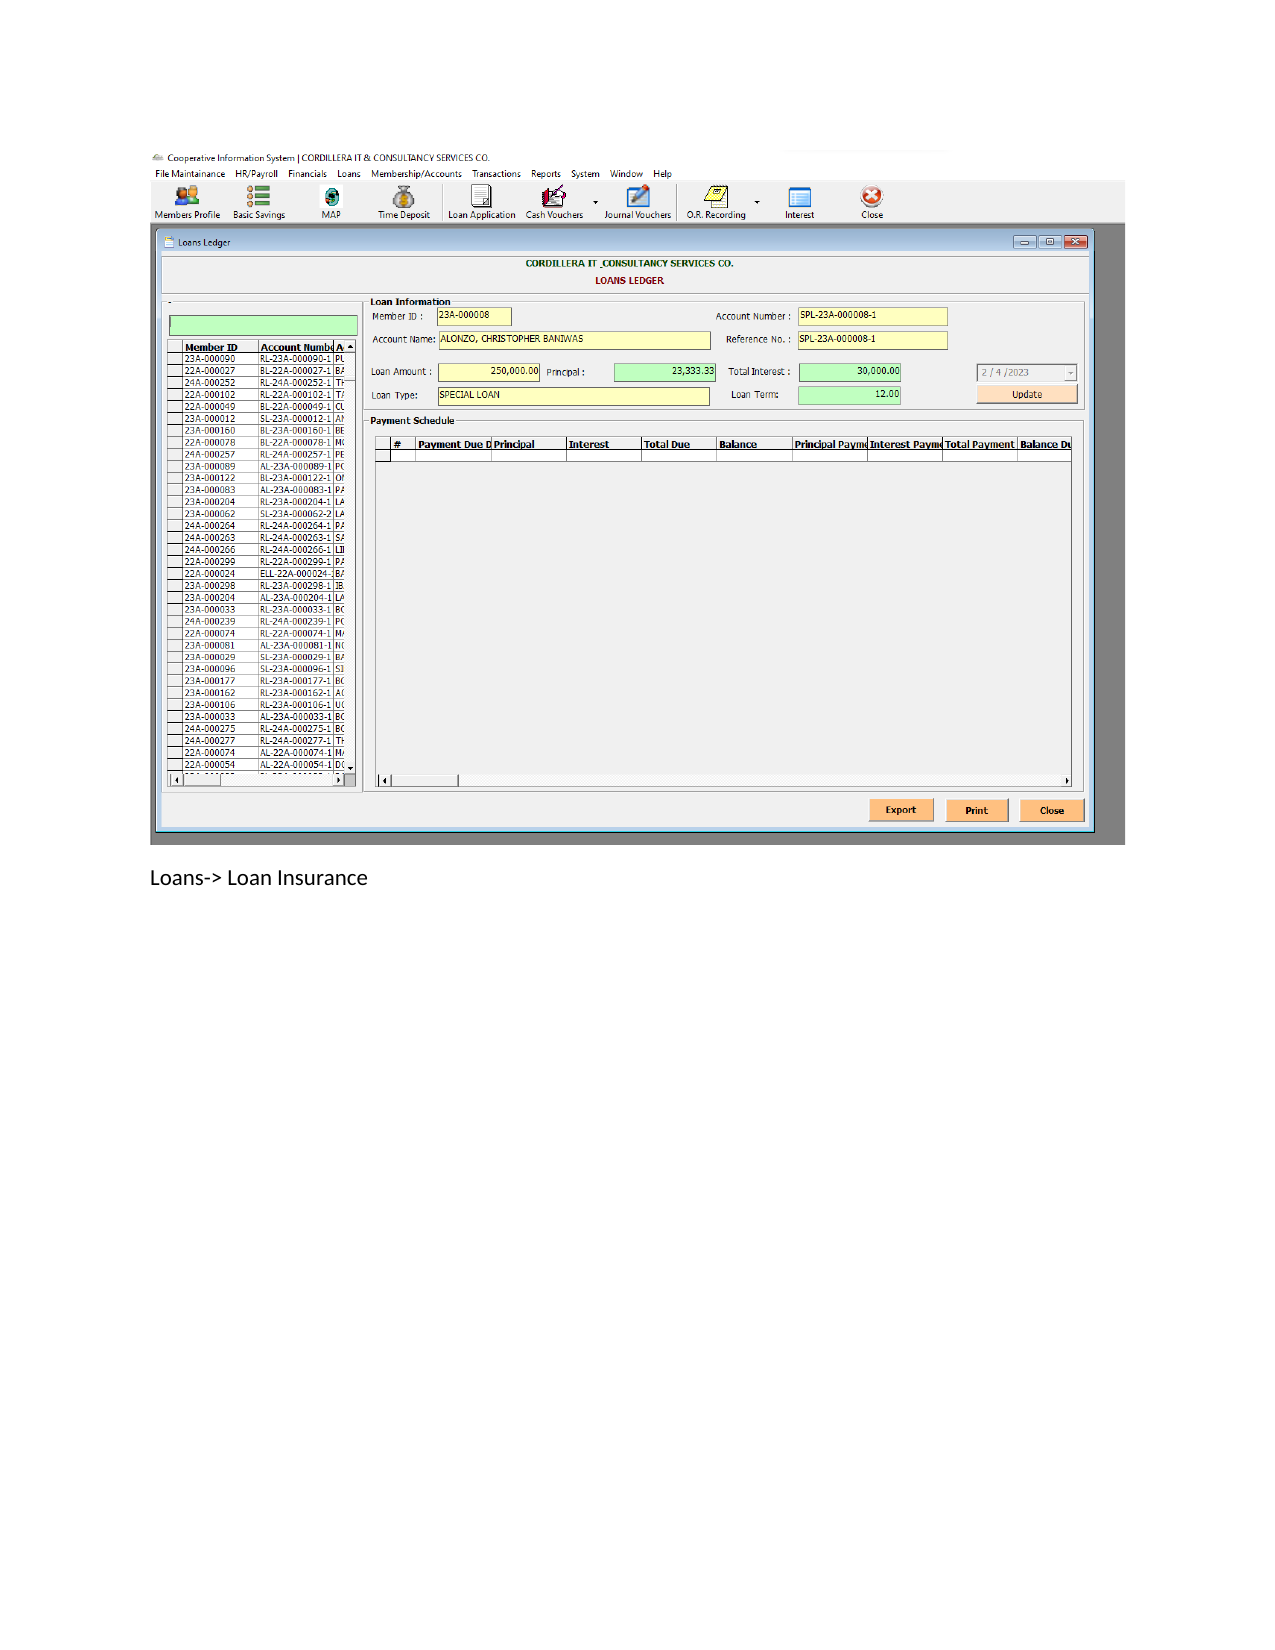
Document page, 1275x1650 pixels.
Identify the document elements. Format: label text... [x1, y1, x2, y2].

text Loans-> Loan Insurance [150, 863, 1125, 891]
picture [150, 150, 1125, 845]
